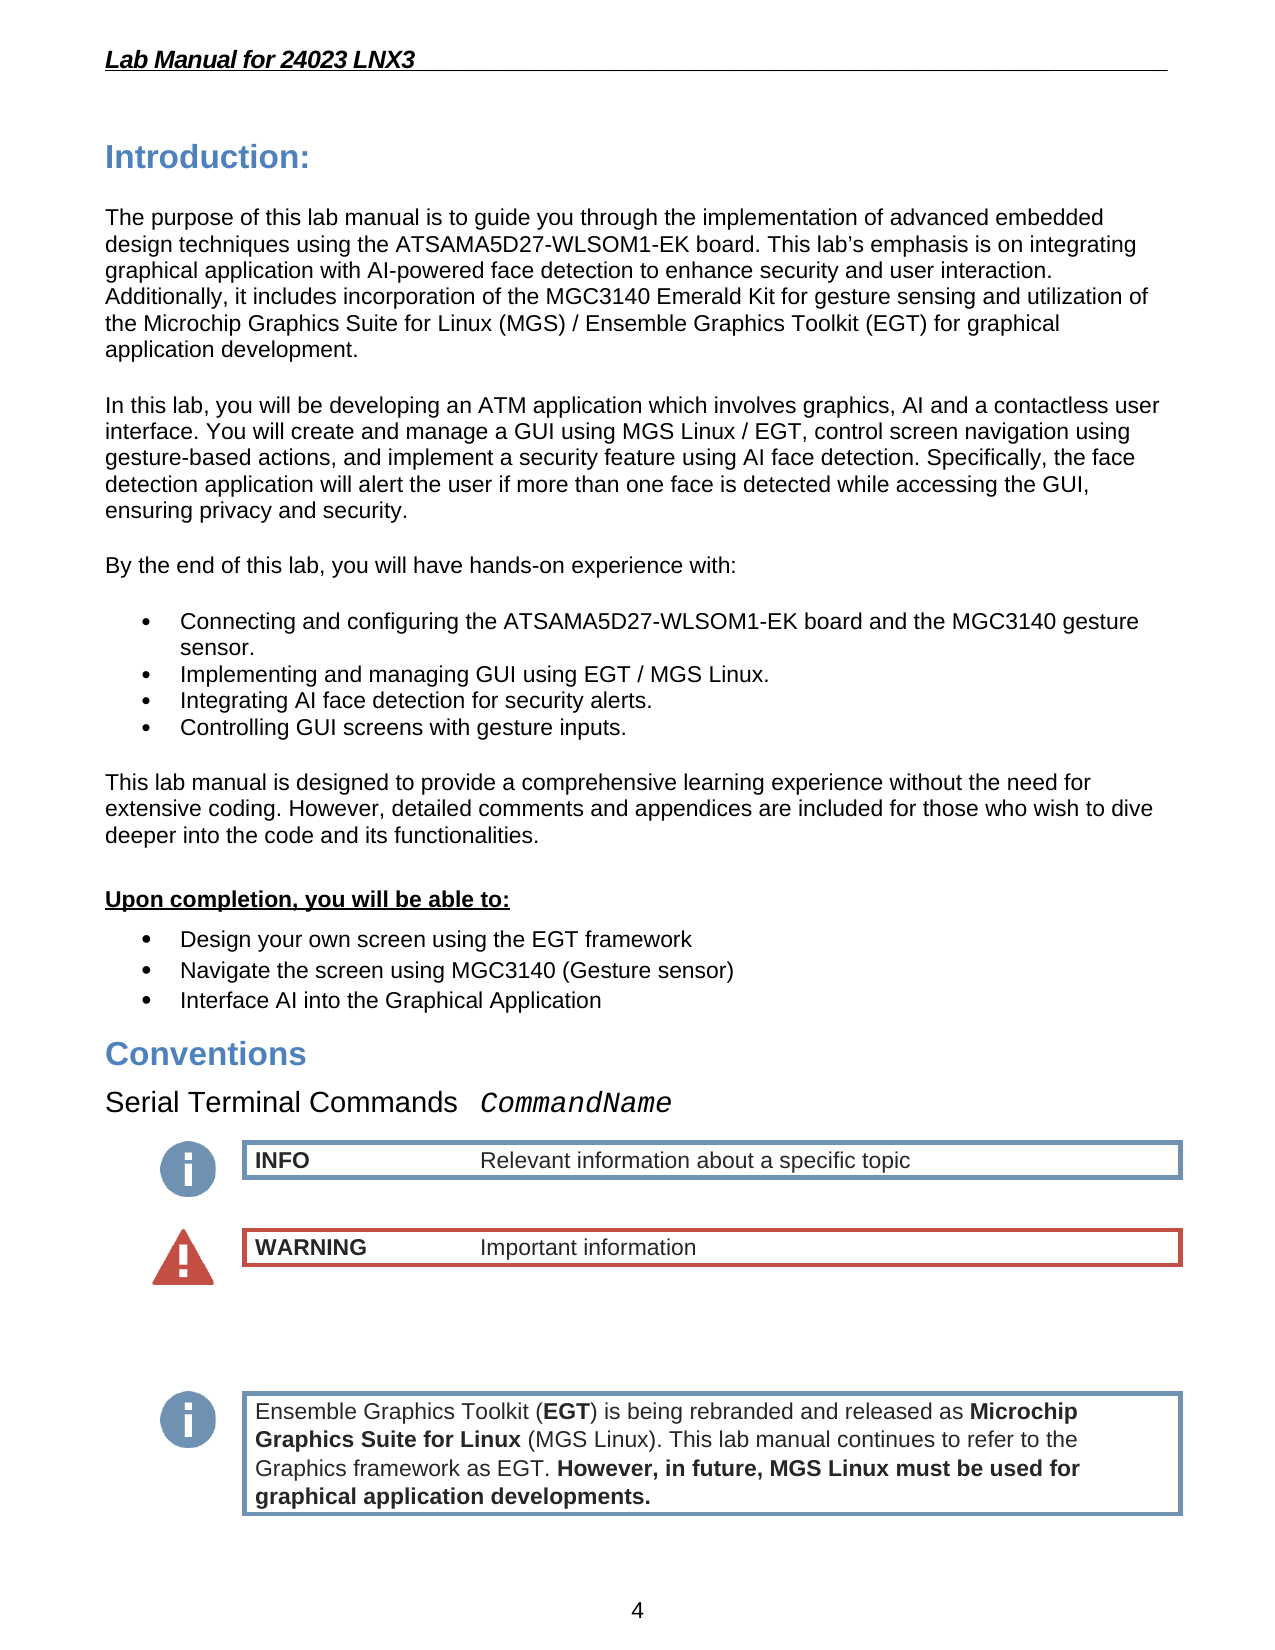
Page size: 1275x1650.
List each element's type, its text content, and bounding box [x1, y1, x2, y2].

list Connecting and configuring the ATSAMA5D27-WLSOM1-EK board and the MGC3140 gesture sensor. [142, 608, 1170, 661]
text This lab manual is designed to provide a comprehensive learning experience without the need for extensive coding. However, detailed comments and appendices are included for those who wish to dive deeper into the code and its functionalities. [105, 769, 1170, 848]
list Implementing and managing GUI using EGT / MGS Linux. [142, 661, 1170, 687]
list Controlling GUI screens with gesture inputs. [142, 713, 1170, 740]
text The purpose of this lab manual is to guide you through the implementation of advanced embedded design techniques using the ATSAMA5D27-WLSOM1-EK board. This lab’s emphasis is on integrating graphical application with AI-powered face detection to enhance security and user interaction. Additionally, it includes incorporation of the MGC3140 Emerald Kit for gesture sensing and utilization of the Microchip Graphics Suite for Linux (MGS) / Ensemble Graphics Toolkit (EGT) for graphical application development. [105, 204, 1170, 362]
text Serial Terminal Commands CommandName [105, 1085, 1170, 1121]
list Interface AI into the Graphical Application [142, 987, 1170, 1013]
text WARNING Important information [247, 1232, 1178, 1263]
text INFO Relevant information about a specific topic [247, 1145, 1178, 1175]
list Design your own screen using the EGT framework [142, 926, 1170, 953]
list Integrating AI face detection for security alerts. [142, 687, 1170, 713]
text By the end of this lab, you will have hands-on experience with: [105, 552, 1170, 579]
picture [160, 1141, 216, 1197]
picture [160, 1391, 216, 1448]
list Navigate the screen using MGC3140 (Gesture sensor) [142, 957, 1170, 983]
text Upon completion, you will be able to: [105, 886, 1170, 912]
subtitle Conventions [105, 1034, 1170, 1072]
subtitle Introduction: [105, 137, 1170, 175]
text Ensemble Graphics Toolkit (EGT) is being rebranded and released as Microchip Graphics Suite for Linux (MGS Linux). This lab manual continues to refer to the Graphics framework as EGT. However, in future, MGS Linux must be used for graphical application developments. [247, 1396, 1178, 1512]
picture [152, 1229, 214, 1285]
text In this lab, you will be developing an ATM application which involves graphics, AI and a contactless user interface. You will create and manage a GUI using MGS Linux / EGT, control screen navigation using gesture-based actions, and implement a security feature using AI face detection. Specifically, the face detection application will alert the user if more than one face is detected while accessing the GUI, ensuring privacy and security. [105, 392, 1170, 523]
